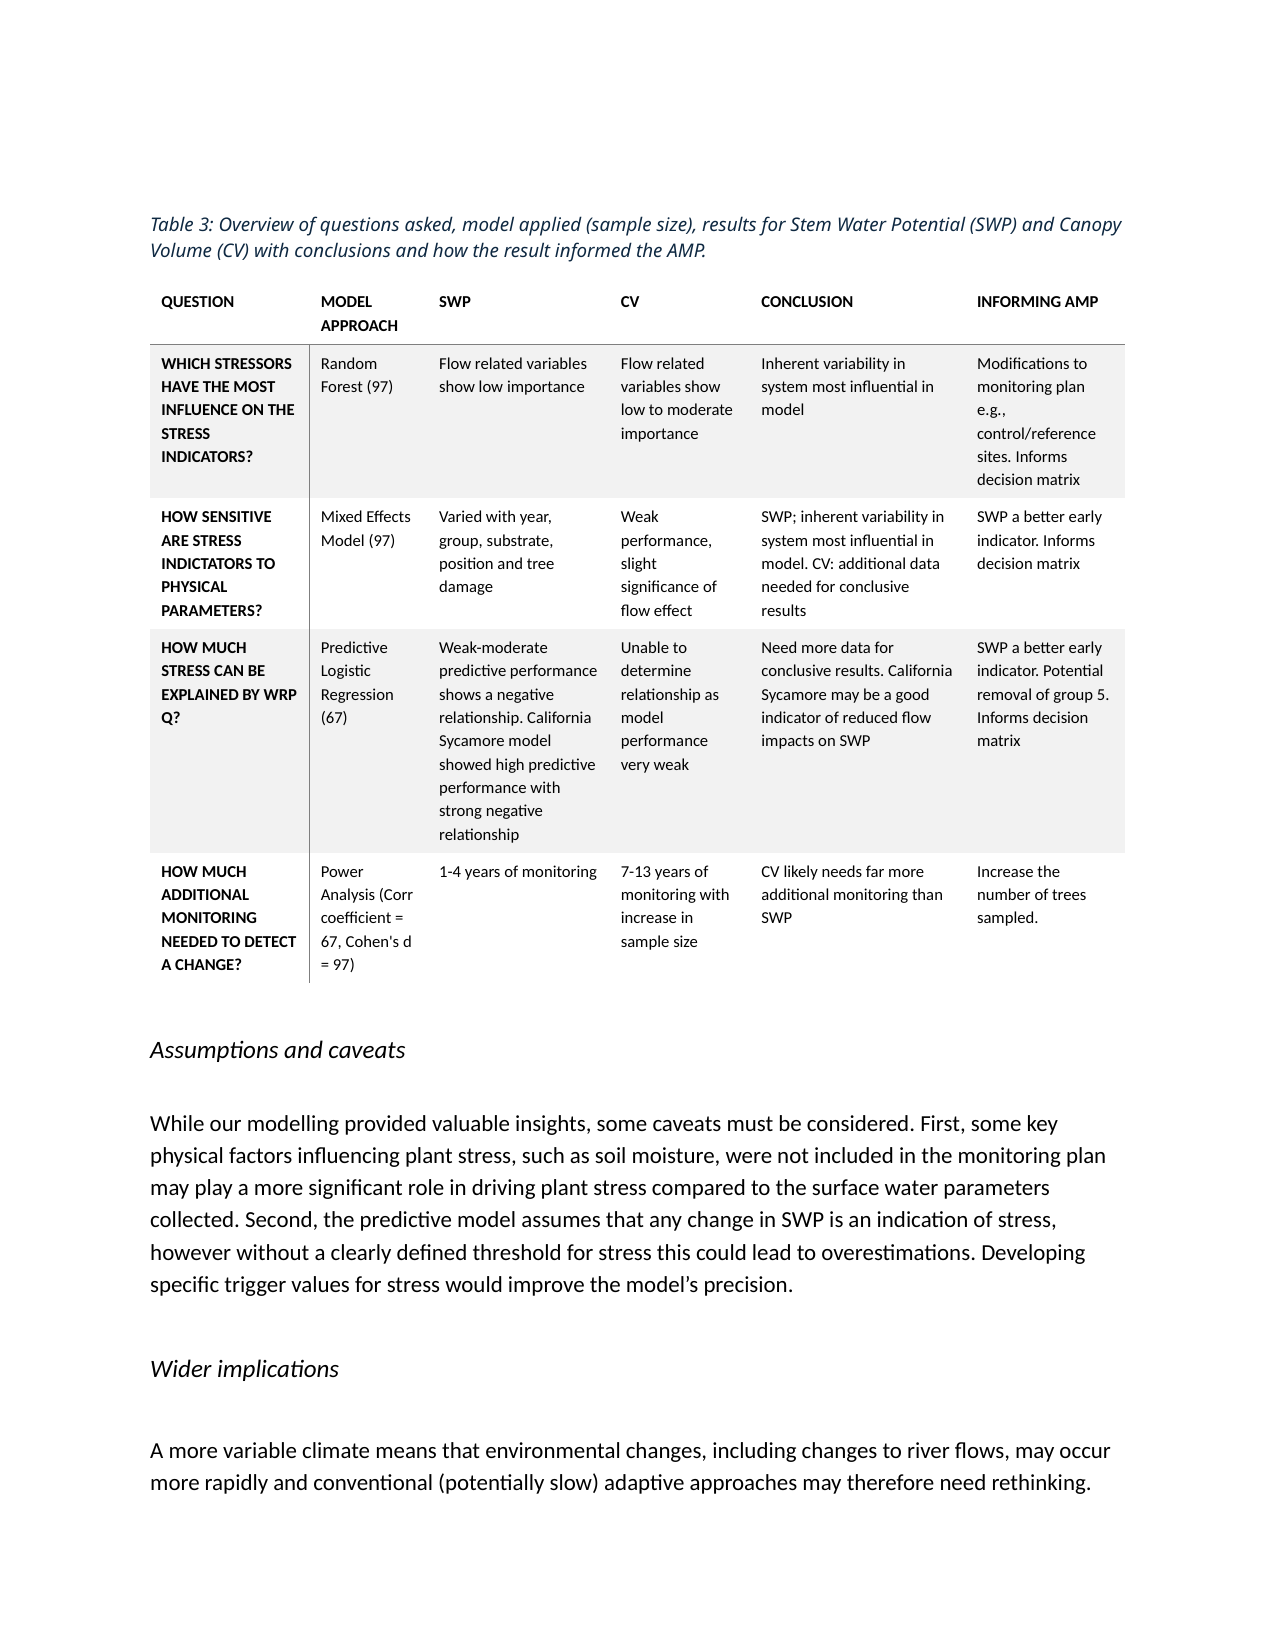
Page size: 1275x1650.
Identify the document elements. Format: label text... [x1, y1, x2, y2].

table_cell 1-4 years of monitoring [428, 853, 609, 983]
table_header Question [150, 283, 309, 344]
table_header Conclusion [750, 283, 966, 344]
table_header SWP [428, 283, 609, 344]
text Table 3: Overview of questions asked, model applied (sample size), results for Stem Water Potential (SWP) and Canopy Volume (CV) with conclusions and how the result informed the AMP. [150, 211, 1125, 262]
table_cell Inherent variability in system most influential in model [750, 345, 966, 498]
table_cell Mixed Effects Model (97) [310, 499, 428, 629]
text While our modelling provided valuable insights, some caveats must be considered. First, some key physical factors influencing plant stress, such as soil moisture, were not included in the monitoring plan may play a more significant role in driving plant stress compared to the surface water parameters collected. Second, the predictive model assumes that any change in SWP is an indication of stress, however without a clearly defined threshold for stress this could lead to overestimations. Developing specific trigger values for stress would improve the model’s precision. [150, 1109, 1125, 1298]
table_cell Flow related variables show low to moderate importance [609, 345, 750, 498]
table_cell Modifications to monitoring plan e.g., control/reference sites. Informs decision matrix [966, 345, 1125, 498]
table_cell SWP; inherent variability in system most influential in model. CV: additional data needed for conclusive results [750, 499, 966, 629]
text A more variable climate means that environmental changes, including changes to river flows, may occur more rapidly and conventional (potentially slow) adaptive approaches may therefore need rethinking. [150, 1436, 1125, 1496]
table_cell Unable to determine relationship as model performance very weak [609, 629, 750, 853]
table_header Model Approach [309, 283, 428, 344]
table_cell Which stressors have the most influence on the stress indicators? [150, 345, 309, 498]
table_cell Power Analysis (Corr coefficient = 67, Cohen's d = 97) [310, 853, 428, 983]
table_cell How much additional monitoring needed to detect a change? [150, 853, 309, 983]
table_cell Weak performance, slight significance of flow effect [609, 499, 750, 629]
table_cell CV likely needs far more additional monitoring than SWP [750, 853, 966, 983]
table_cell 7-13 years of monitoring with increase in sample size [609, 853, 750, 983]
table_cell How sensitive are stress indictators to physical parameters? [150, 499, 309, 629]
table_cell Weak-moderate predictive performance shows a negative relationship. California Sycamore model showed high predictive performance with strong negative relationship [428, 629, 609, 853]
table_cell Predictive Logistic Regression (67) [310, 629, 428, 853]
table_cell Increase the number of trees sampled. [966, 853, 1125, 983]
table_cell Need more data for conclusive results. California Sycamore may be a good indicator of reduced flow impacts on SWP [750, 629, 966, 853]
table_cell SWP a better early indicator. Informs decision matrix [966, 499, 1125, 629]
table_header Informing AMP [966, 283, 1125, 344]
table_cell Random Forest (97) [310, 345, 428, 498]
subtitle Assumptions and caveats [150, 1035, 1125, 1065]
table_cell Varied with year, group, substrate, position and tree damage [428, 499, 609, 629]
table_cell SWP a better early indicator. Potential removal of group 5. Informs decision matrix [966, 629, 1125, 853]
table_header CV [609, 283, 750, 344]
table_cell Flow related variables show low importance [428, 345, 609, 498]
table_cell How much stress can be explained by WRP Q? [150, 629, 309, 853]
subtitle Wider implications [150, 1354, 1125, 1384]
